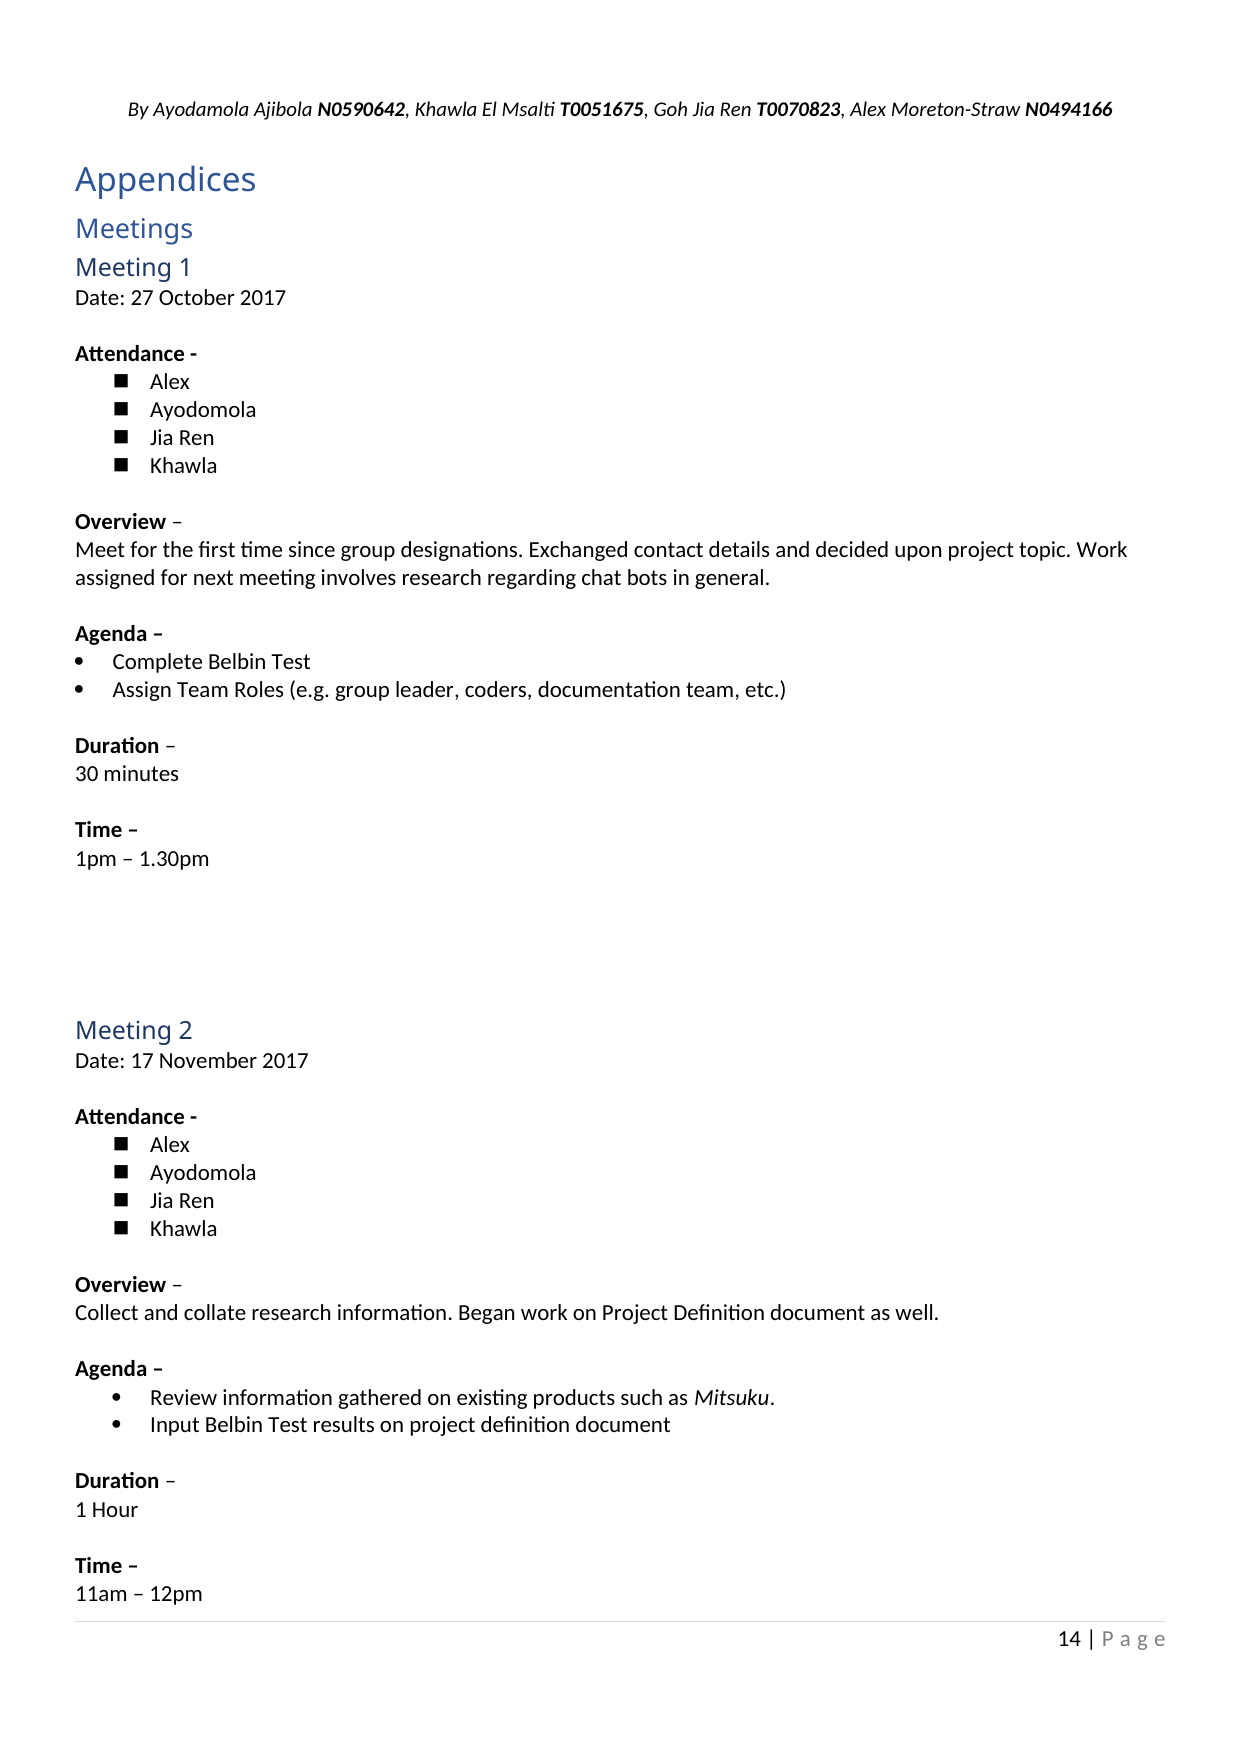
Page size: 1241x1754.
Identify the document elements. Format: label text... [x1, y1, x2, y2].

list Alex [112, 367, 1165, 395]
list Ayodomola [112, 1158, 1165, 1186]
text Overview – [75, 1271, 1165, 1298]
text Agenda – [75, 1354, 1165, 1383]
text Attendance - [75, 1102, 1165, 1130]
text 1pm – 1.30pm [75, 844, 1165, 872]
list Input Belbin Test results on project definition document [112, 1411, 1165, 1439]
text Meeting 2 Date: 17 November 2017 [75, 1012, 1165, 1074]
text Meet for the first time since group designations. Exchanged contact details and decided upon project topic. Work assigned for next meeting involves research regarding chat bots in general. [75, 535, 1165, 591]
list Alex [112, 1130, 1165, 1158]
list Jia Ren [112, 1186, 1165, 1214]
text Duration – [75, 1467, 1165, 1495]
list Ayodomola [112, 395, 1165, 423]
list Complete Belbin Test [75, 647, 1165, 676]
subtitle Appendices [75, 156, 1165, 202]
text Agenda – [75, 619, 1165, 647]
list Assign Team Roles (e.g. group leader, coders, documentation team, etc.) [75, 676, 1165, 703]
text Collect and collate research information. Began work on Project Definition document as well. [75, 1298, 1165, 1327]
list Jia Ren [112, 423, 1165, 451]
text Time – [75, 816, 1165, 844]
text Time – [75, 1551, 1165, 1579]
list Review information gathered on existing products such as Mitsuku. [112, 1383, 1165, 1411]
text Duration – [75, 732, 1165, 759]
text 11am – 12pm [75, 1579, 1165, 1607]
subtitle Meetings [75, 209, 1165, 246]
text Attendance - [75, 339, 1165, 367]
text 1 Hour [75, 1495, 1165, 1523]
list Khawla [112, 1214, 1165, 1242]
text Overview – [75, 507, 1165, 535]
text 30 minutes [75, 759, 1165, 788]
text Meeting 1 Date: 27 October 2017 [75, 249, 1165, 311]
list Khawla [112, 451, 1165, 479]
